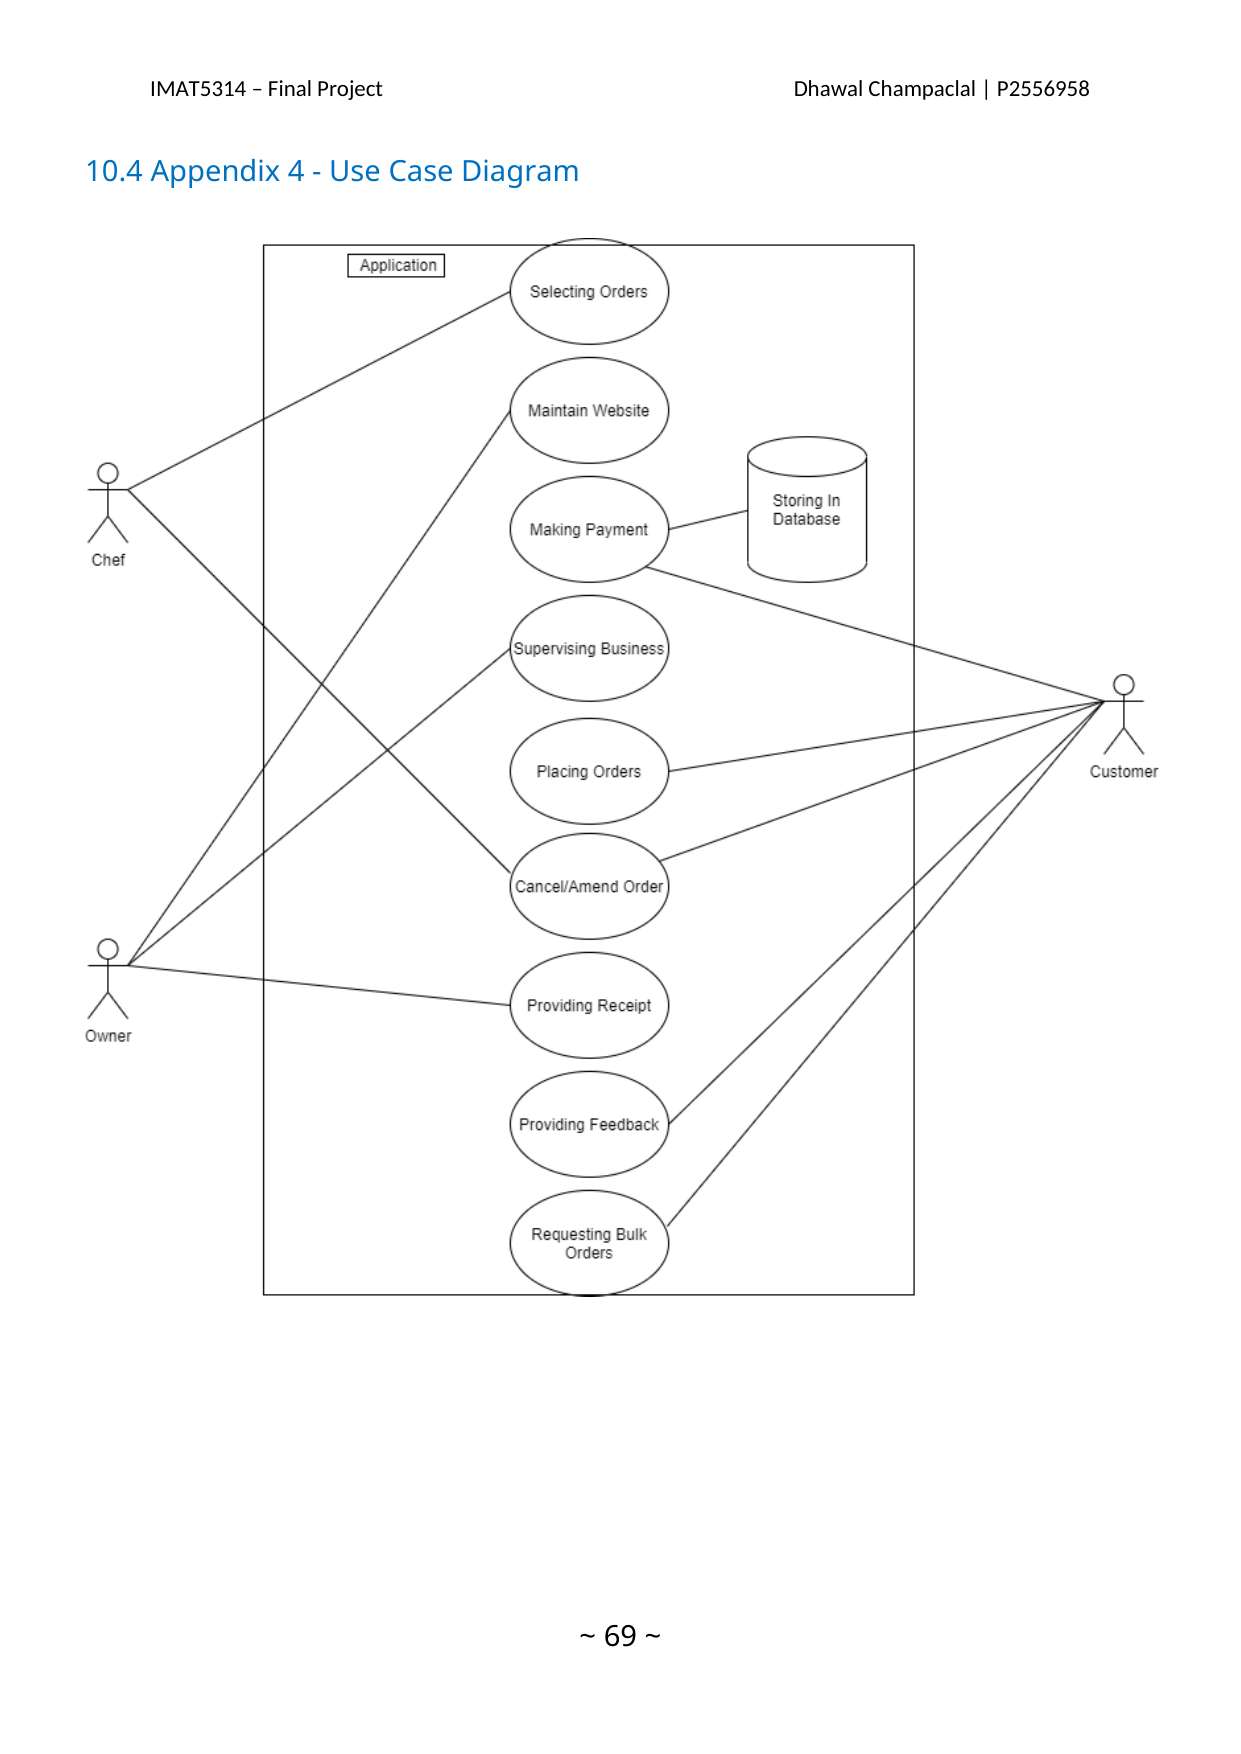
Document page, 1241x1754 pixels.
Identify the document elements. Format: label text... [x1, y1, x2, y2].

subtitle 10.4 Appendix 4 - Use Case Diagram [85, 150, 1090, 190]
picture [85, 238, 1159, 1297]
